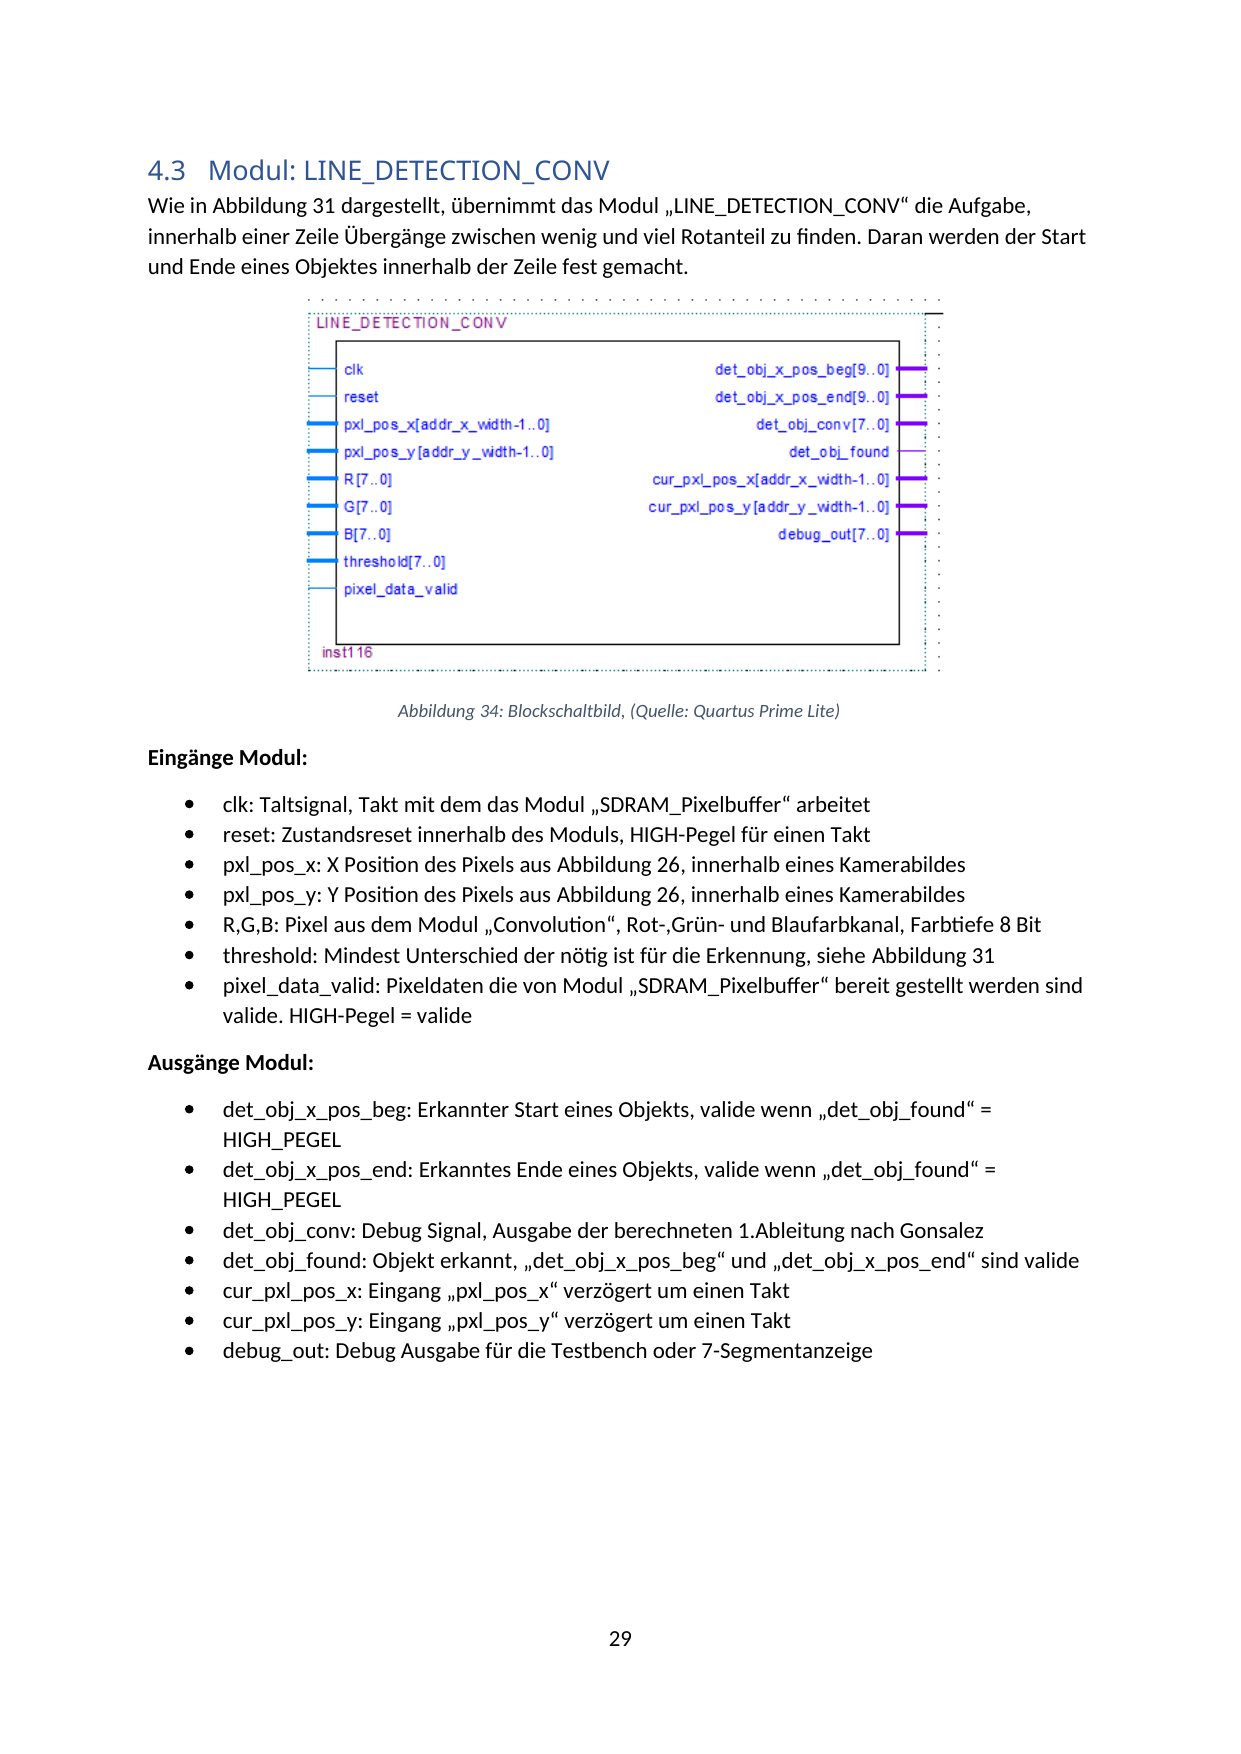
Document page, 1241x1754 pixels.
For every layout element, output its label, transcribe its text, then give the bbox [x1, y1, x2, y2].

list cur_pxl_pos_x: Eingang „pxl_pos_x“ verzögert um einen Takt [185, 1276, 1093, 1304]
list cur_pxl_pos_y: Eingang „pxl_pos_y“ verzögert um einen Takt [185, 1306, 1093, 1334]
list threshold: Mindest Unterschied der nötig ist für die Erkennung, siehe Abbildung 31 [185, 941, 1093, 969]
text Ausgänge Modul: [148, 1048, 1093, 1076]
picture [296, 298, 944, 681]
text Abbildung 34: Blockschaltbild, (Quelle: Quartus Prime Lite) [148, 699, 1093, 722]
text Eingänge Modul: [148, 743, 1093, 771]
text Wie in Abbildung 31 dargestellt, übernimmt das Modul „LINE_DETECTION_CONV“ die Aufgabe, innerhalb einer Zeile Übergänge zwischen wenig und viel Rotanteil zu finden. Daran werden der Start und Ende eines Objektes innerhalb der Zeile fest gemacht. [148, 192, 1093, 280]
list det_obj_x_pos_end: Erkanntes Ende eines Objekts, valide wenn „det_obj_found“ = HIGH_PEGEL [185, 1155, 1093, 1213]
list reset: Zustandsreset innerhalb des Moduls, HIGH-Pegel für einen Takt [185, 820, 1093, 848]
list det_obj_found: Objekt erkannt, „det_obj_x_pos_beg“ und „det_obj_x_pos_end“ sind valide [185, 1246, 1093, 1274]
list debug_out: Debug Ausgabe für die Testbench oder 7-Segmentanzeige [185, 1337, 1093, 1364]
subtitle Modul: LINE_DETECTION_CONV [148, 152, 1093, 189]
list clk: Taltsignal, Takt mit dem das Modul „SDRAM_Pixelbuffer“ arbeitet [185, 790, 1093, 818]
list det_obj_x_pos_beg: Erkannter Start eines Objekts, valide wenn „det_obj_found“ = HIGH_PEGEL [185, 1095, 1093, 1153]
list R,G,B: Pixel aus dem Modul „Convolution“, Rot-,Grün- und Blaufarbkanal, Farbtiefe 8 Bit [185, 911, 1093, 938]
list pxl_pos_y: Y Position des Pixels aus Abbildung 26, innerhalb eines Kamerabildes [185, 880, 1093, 908]
list pxl_pos_x: X Position des Pixels aus Abbildung 26, innerhalb eines Kamerabildes [185, 850, 1093, 878]
list det_obj_conv: Debug Signal, Ausgabe der berechneten 1.Ableitung nach Gonsalez [185, 1216, 1093, 1244]
list pixel_data_valid: Pixeldaten die von Modul „SDRAM_Pixelbuffer“ bereit gestellt werden sind valide. HIGH-Pegel = valide [185, 971, 1093, 1029]
